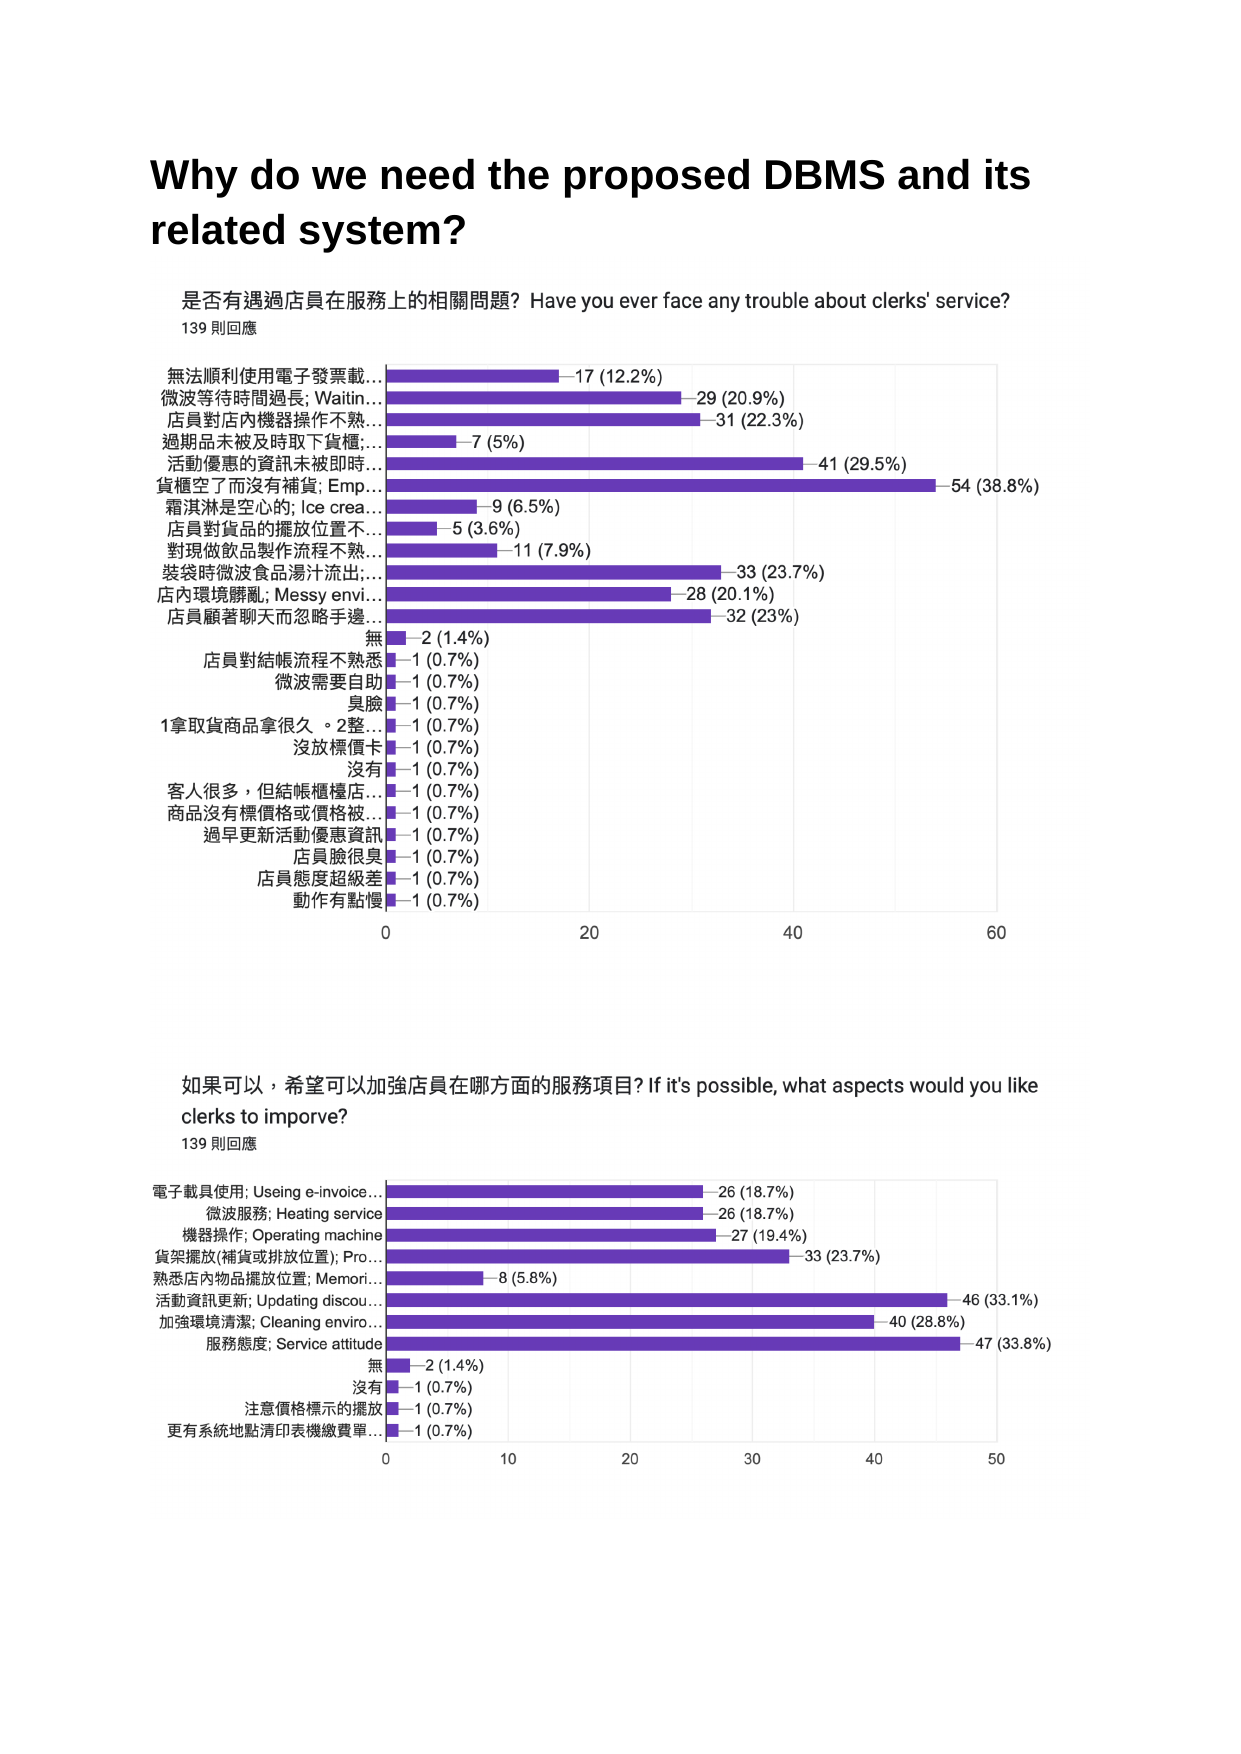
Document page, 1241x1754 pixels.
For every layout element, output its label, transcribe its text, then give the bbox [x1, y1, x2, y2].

picture [150, 1042, 1091, 1519]
text Why do we need the proposed DBMS and its related system? [150, 150, 1090, 256]
picture [150, 256, 1091, 1039]
